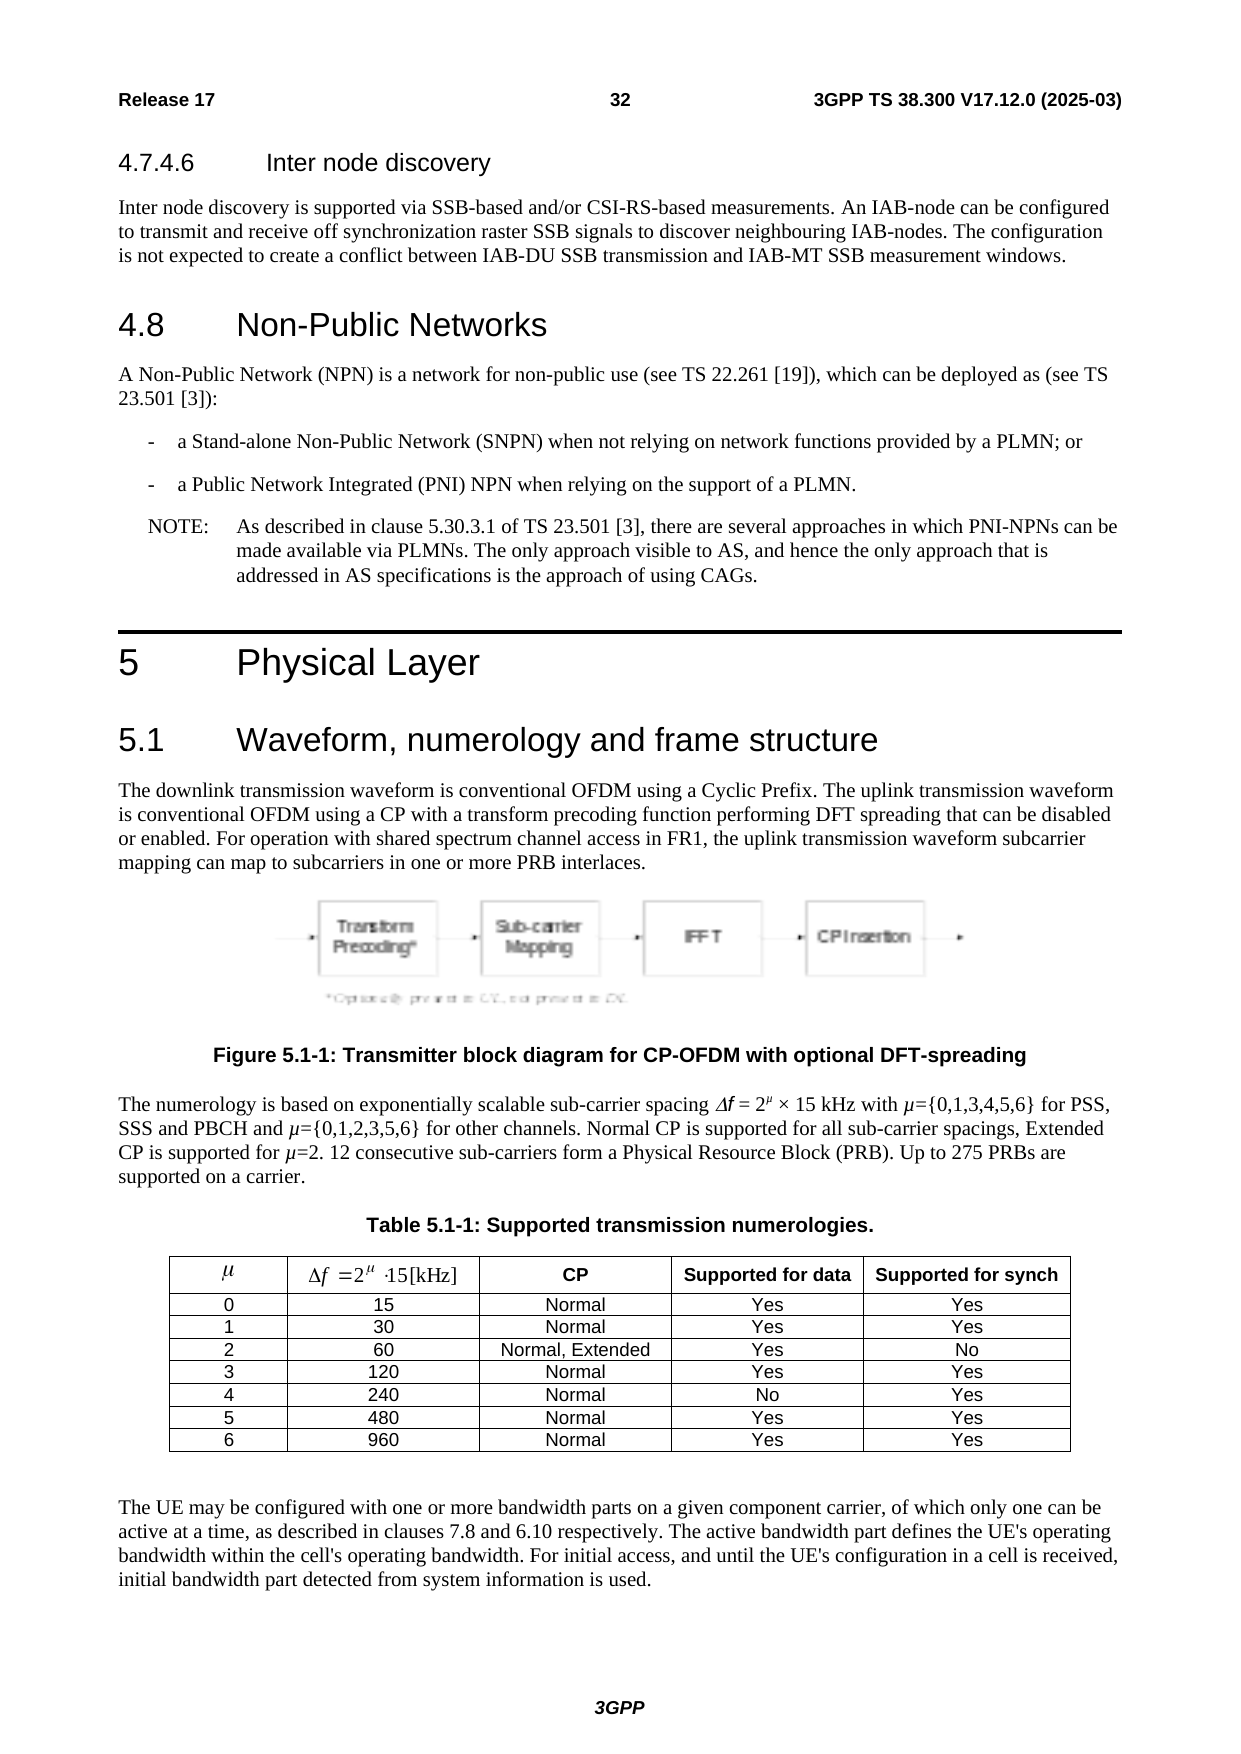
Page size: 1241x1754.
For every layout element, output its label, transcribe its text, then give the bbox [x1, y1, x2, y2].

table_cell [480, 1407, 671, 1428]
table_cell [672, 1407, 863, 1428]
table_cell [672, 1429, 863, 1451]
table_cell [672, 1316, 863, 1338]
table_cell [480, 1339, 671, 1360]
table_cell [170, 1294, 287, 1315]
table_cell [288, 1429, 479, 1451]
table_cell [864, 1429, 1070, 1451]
text The UE may be configured with one or more bandwidth parts on a given component carrier, of which only one can be active at a time, as described in clauses 7.8 and 6.10 respectively. The active bandwidth part defines the UE's operating bandwidth within the cell's operating bandwidth. For initial access, and until the UE's configuration in a cell is received, initial bandwidth part detected from system information is used. [118, 1494, 1122, 1591]
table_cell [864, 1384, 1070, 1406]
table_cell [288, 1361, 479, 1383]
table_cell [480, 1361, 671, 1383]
text - a Public Network Integrated (PNI) NPN when relying on the support of a PLMN. [148, 472, 1122, 496]
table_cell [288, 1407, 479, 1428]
text The numerology is based on exponentially scalable sub-carrier spacing f = 2µ × 15 kHz with µ={0,1,3,4,5,6} for PSS, SSS and PBCH and µ={0,1,2,3,5,6} for other channels. Normal CP is supported for all sub-carrier spacings, Extended CP is supported for µ=2. 12 consecutive sub-carriers form a Physical Resource Block (PRB). Up to 275 PRBs are supported on a carrier. [118, 1091, 1122, 1188]
text - a Stand-alone Non-Public Network (SNPN) when not relying on network functions provided by a PLMN; or [148, 429, 1122, 453]
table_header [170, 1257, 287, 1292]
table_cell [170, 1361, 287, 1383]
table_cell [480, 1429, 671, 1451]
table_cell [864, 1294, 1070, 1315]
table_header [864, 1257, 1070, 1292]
text Figure 5.1-1: Transmitter block diagram for CP-OFDM with optional DFT-spreading [118, 1042, 1122, 1066]
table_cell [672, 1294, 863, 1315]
subtitle 5 Physical Layer [118, 634, 1122, 683]
subtitle 4.7.4.6 Inter node discovery [118, 147, 1122, 176]
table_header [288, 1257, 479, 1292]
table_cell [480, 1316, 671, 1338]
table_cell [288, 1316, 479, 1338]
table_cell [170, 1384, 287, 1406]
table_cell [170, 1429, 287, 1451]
subtitle 5.1 Waveform, numerology and frame structure [118, 720, 1122, 759]
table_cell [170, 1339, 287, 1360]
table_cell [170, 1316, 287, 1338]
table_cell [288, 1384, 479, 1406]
text NOTE: As described in clause 5.30.3.1 of TS 23.501 [3], there are several approaches in which PNI-NPNs can be made available via PLMNs. The only approach visible to AS, and hence the only approach that is addressed in AS specifications is the approach of using CAGs. [148, 514, 1122, 587]
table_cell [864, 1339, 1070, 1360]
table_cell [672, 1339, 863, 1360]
text A Non-Public Network (NPN) is a network for non-public use (see TS 22.261 [19]), which can be deployed as (see TS 23.501 [3]): [118, 362, 1122, 410]
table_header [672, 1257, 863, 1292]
text Table 5.1-1: Supported transmission numerologies. [118, 1213, 1122, 1237]
subtitle 4.8 Non-Public Networks [118, 305, 1122, 343]
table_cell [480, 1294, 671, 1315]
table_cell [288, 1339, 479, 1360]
text Inter node discovery is supported via SSB-based and/or CSI-RS-based measurements. An IAB-node can be configured to transmit and receive off synchronization raster SSB signals to discover neighbouring IAB-nodes. The configuration is not expected to create a conflict between IAB-DU SSB transmission and IAB-MT SSB measurement windows. [118, 195, 1122, 267]
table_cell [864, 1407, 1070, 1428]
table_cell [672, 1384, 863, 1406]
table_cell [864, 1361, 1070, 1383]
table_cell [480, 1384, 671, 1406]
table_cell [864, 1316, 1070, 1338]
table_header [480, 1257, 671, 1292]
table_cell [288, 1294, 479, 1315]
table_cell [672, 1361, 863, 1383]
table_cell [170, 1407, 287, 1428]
text The downlink transmission waveform is conventional OFDM using a Cyclic Prefix. The uplink transmission waveform is conventional OFDM using a CP with a transform precoding function performing DFT spreading that can be disabled or enabled. For operation with shared spectrum channel access in FR1, the uplink transmission waveform subcarrier mapping can map to subcarriers in one or more PRB interlaces. [118, 777, 1122, 874]
